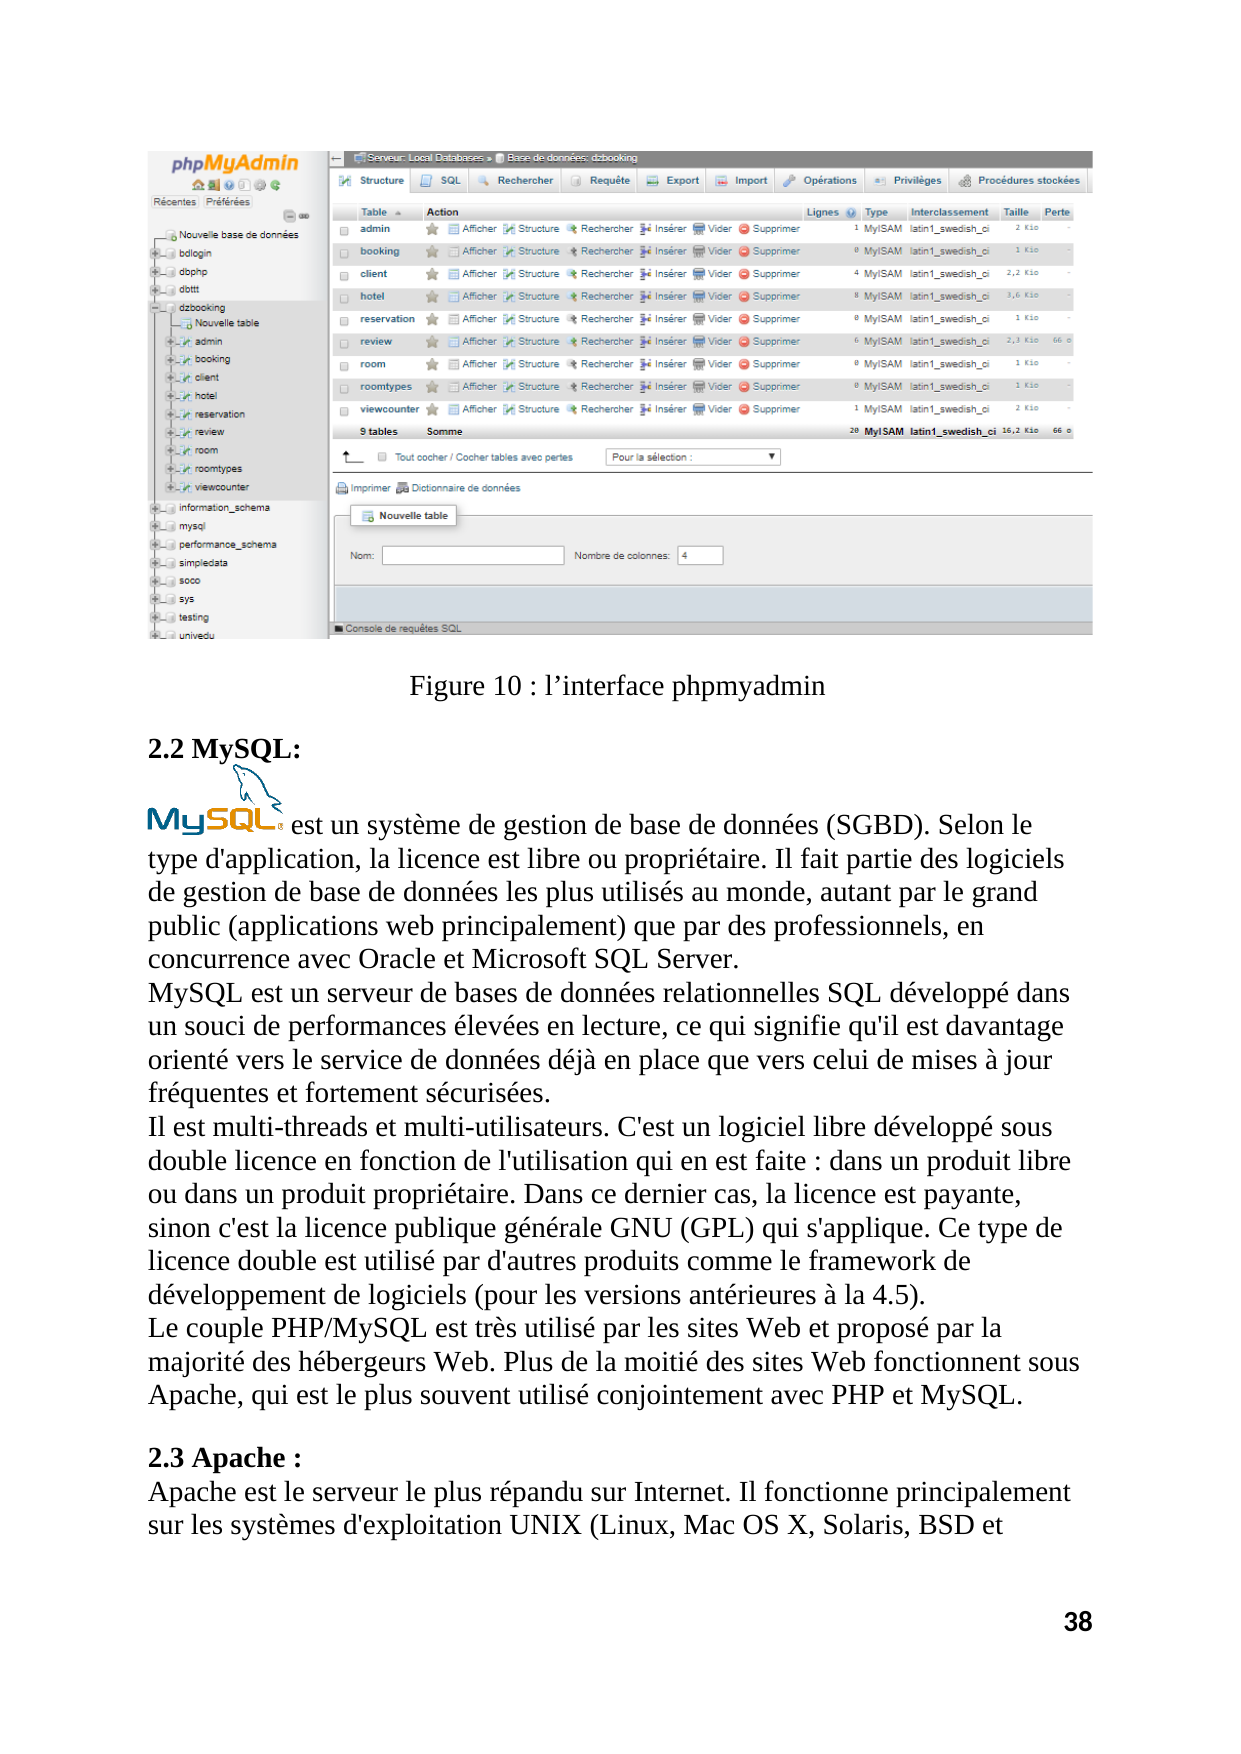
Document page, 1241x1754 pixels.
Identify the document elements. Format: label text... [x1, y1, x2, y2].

text Figure 10 : l’interface phpmyadmin [148, 668, 1087, 702]
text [148, 1440, 1087, 1541]
text 2.2 MySQL: est un système de gestion de base de données (SGBD). Selon le type d'application, la licence est libre ou propriétaire. Il fait partie des logiciels de gestion de base de données les plus utilisés au monde, autant par le grand public (applications web principalement) que par des professionnels, en concurrence avec Oracle et Microsoft SQL Server. MySQL est un serveur de bases de données relationnelles SQL développé dans un souci de performances élevées en lecture, ce qui signifie qu'il est davantage orienté vers le service de données déjà en place que vers celui de mises à jour fréquentes et fortement sécurisées. Il est multi-threads et multi-utilisateurs. C'est un logiciel libre développé sous double licence en fonction de l'utilisation qui en est faite : dans un produit libre ou dans un produit propriétaire. Dans ce dernier cas, la licence est payante, sinon c'est la licence publique générale GNU (GPL) qui s'applique. Ce type de licence double est utilisé par d'autres produits comme le framework de développement de logiciels (pour les versions antérieures à la 4.5). Le couple PHP/MySQL est très utilisé par les sites Web et proposé par la majorité des hébergeurs Web. Plus de la moitié des sites Web fonctionnent sous Apache, qui est le plus souvent utilisé conjointement avec PHP et MySQL. [148, 731, 1087, 1411]
picture [147, 151, 1093, 639]
picture [147, 764, 284, 835]
